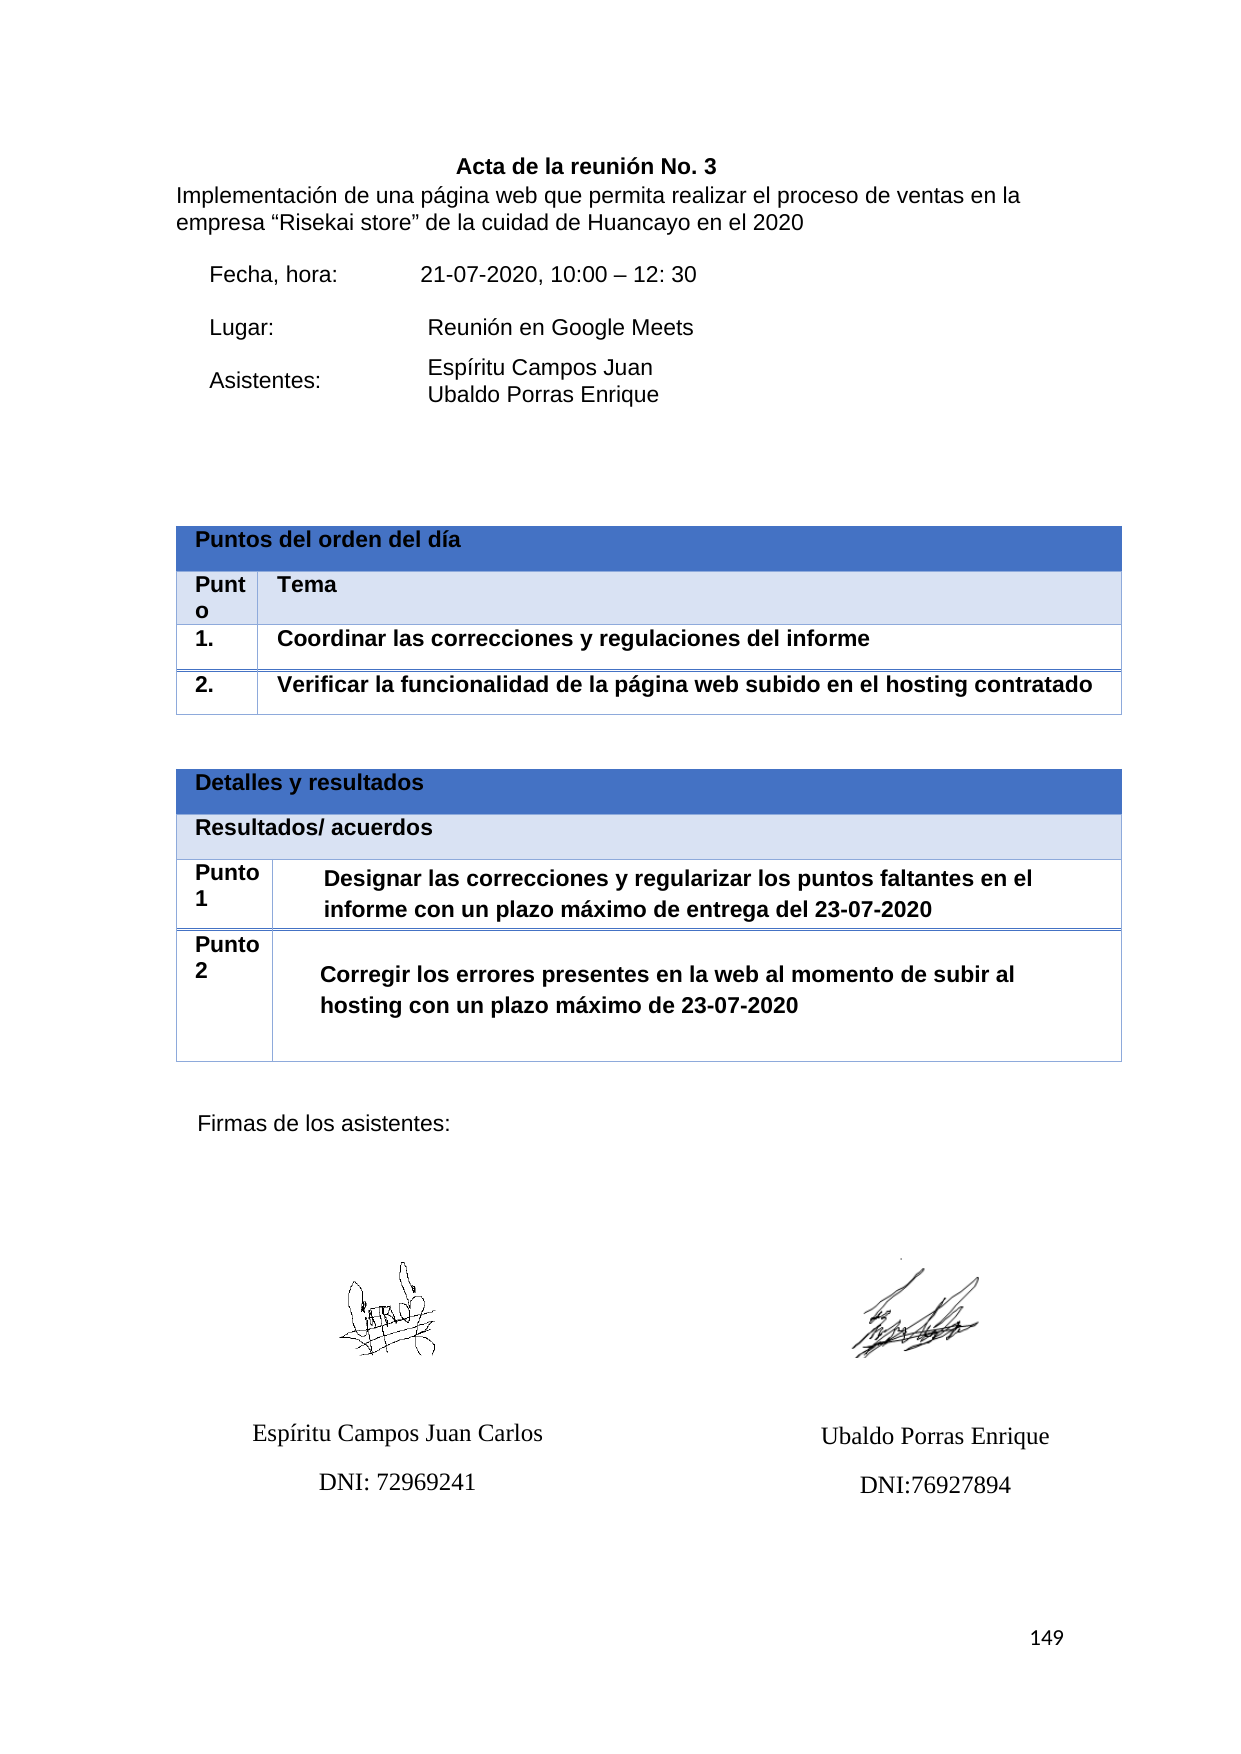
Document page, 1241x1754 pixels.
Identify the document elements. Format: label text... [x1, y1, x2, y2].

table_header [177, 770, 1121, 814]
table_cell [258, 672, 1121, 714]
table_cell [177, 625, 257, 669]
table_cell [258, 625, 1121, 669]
picture [313, 1252, 453, 1355]
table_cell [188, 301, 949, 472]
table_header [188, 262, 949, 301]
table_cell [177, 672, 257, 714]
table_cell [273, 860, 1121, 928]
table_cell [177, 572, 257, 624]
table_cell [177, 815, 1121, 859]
text Implementación de una página web que permita realizar el proceso de ventas en la empresa “Risekai store” de la cuidad de Huancayo en el 2020 [176, 182, 1063, 235]
picture [828, 1241, 1008, 1358]
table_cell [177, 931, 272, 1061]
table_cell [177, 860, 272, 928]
subtitle Acta de la reunión No. 3 [176, 153, 996, 179]
text Firmas de los asistentes: [197, 1110, 1063, 1136]
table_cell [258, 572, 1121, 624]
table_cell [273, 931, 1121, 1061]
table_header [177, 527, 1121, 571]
